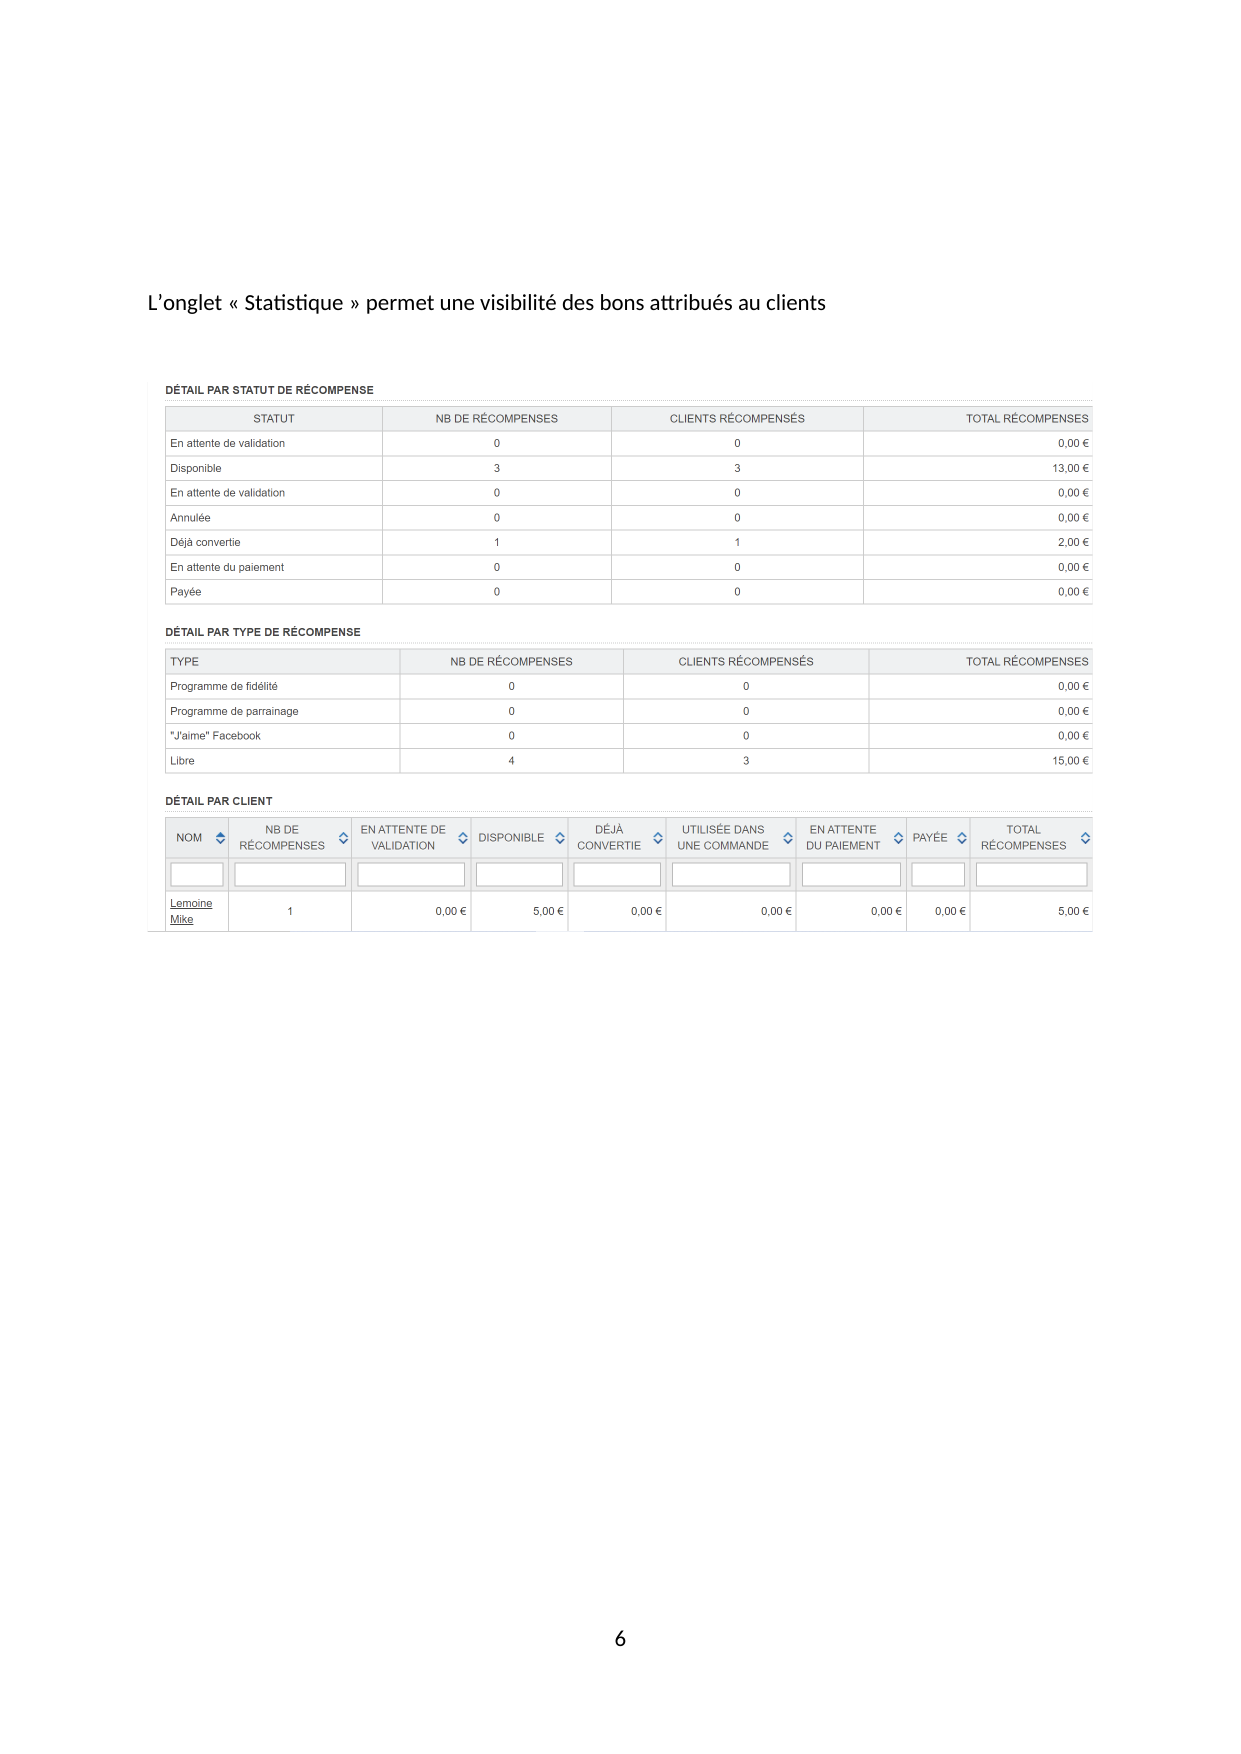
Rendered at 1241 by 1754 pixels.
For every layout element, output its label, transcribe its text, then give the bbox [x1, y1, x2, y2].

text L’onglet « Statistique » permet une visibilité des bons attribués au clients [148, 288, 1093, 316]
picture [147, 382, 1093, 932]
